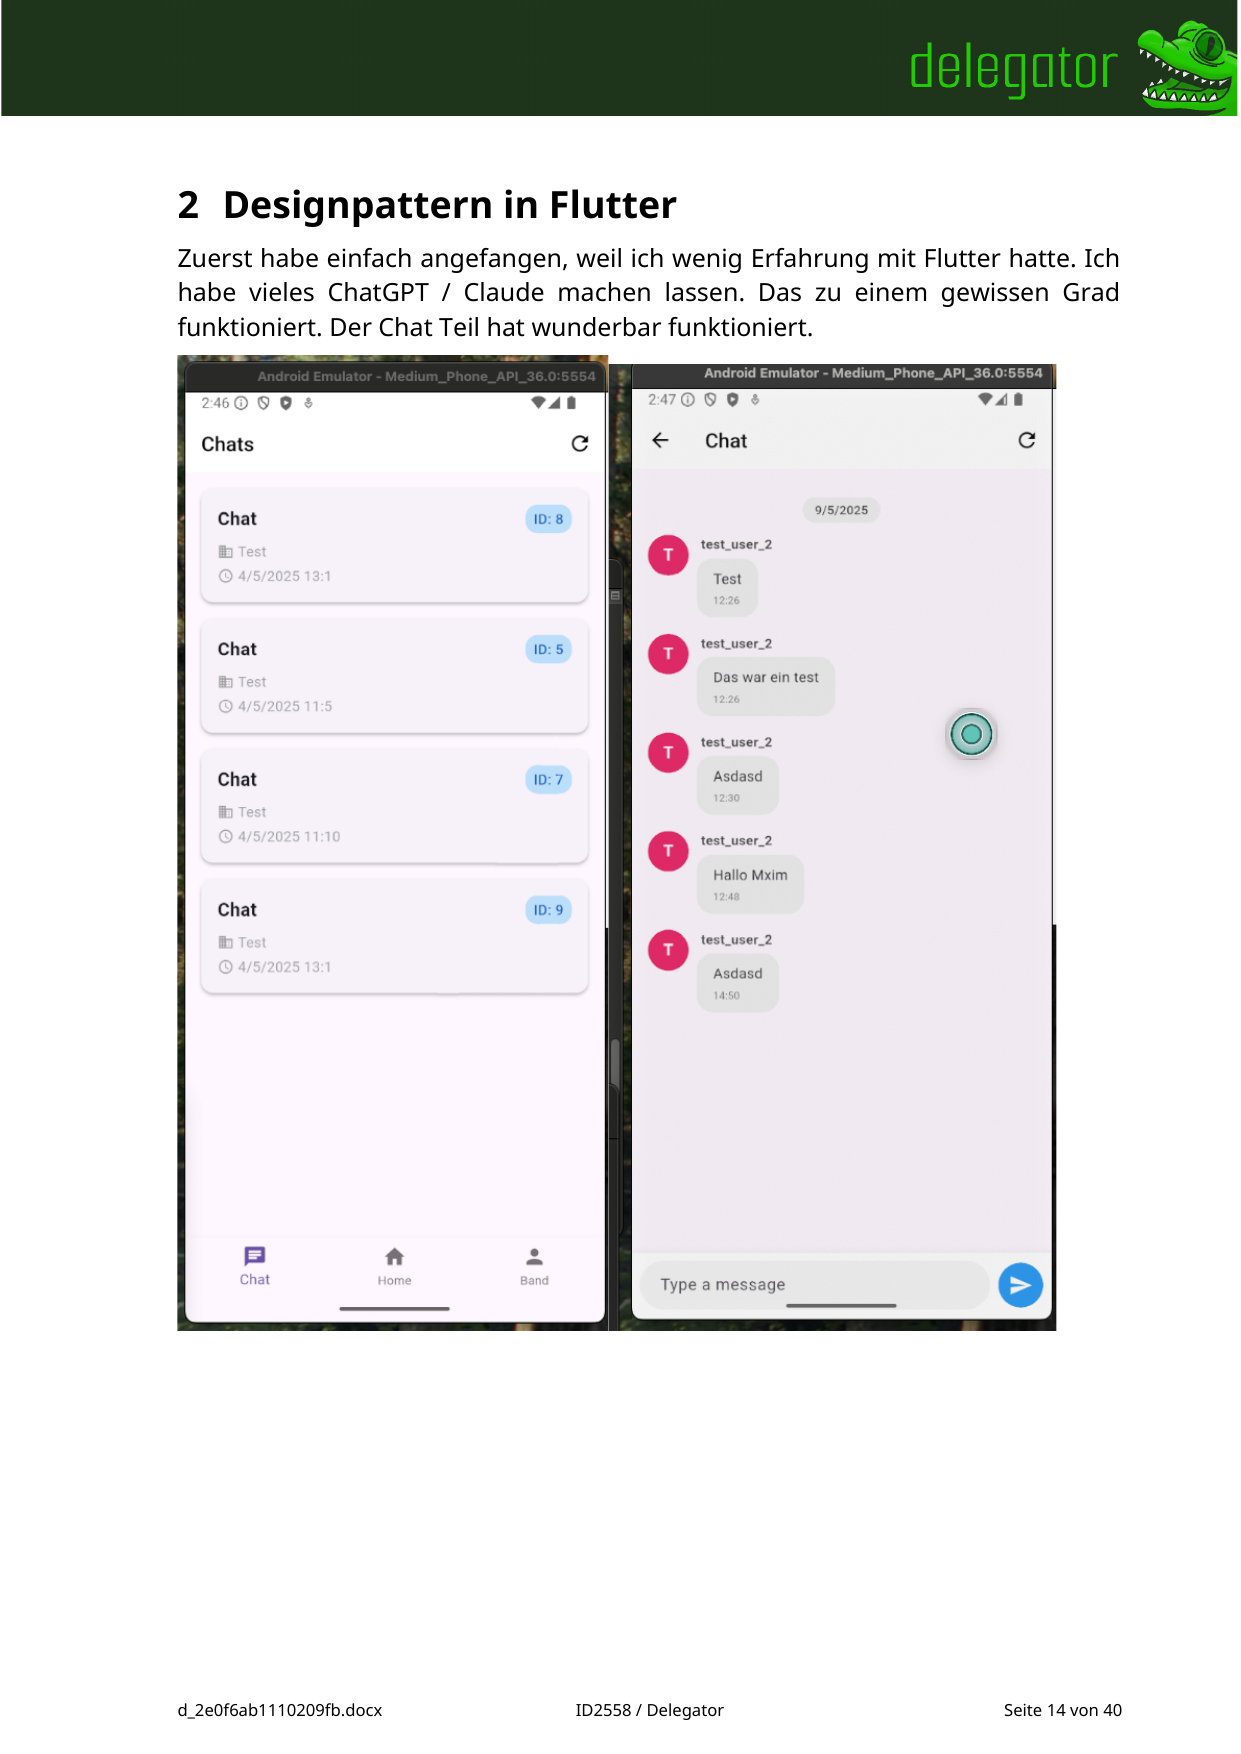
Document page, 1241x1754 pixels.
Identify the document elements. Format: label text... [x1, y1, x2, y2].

text Zuerst habe einfach angefangen, weil ich wenig Erfahrung mit Flutter hatte. Ich habe vieles ChatGPT / Claude machen lassen. Das zu einem gewissen Grad funktioniert. Der Chat Teil hat wunderbar funktioniert. [177, 241, 1122, 343]
picture [177, 355, 1057, 1331]
picture [0, 0, 1238, 116]
subtitle Designpattern in Flutter [177, 178, 1122, 228]
